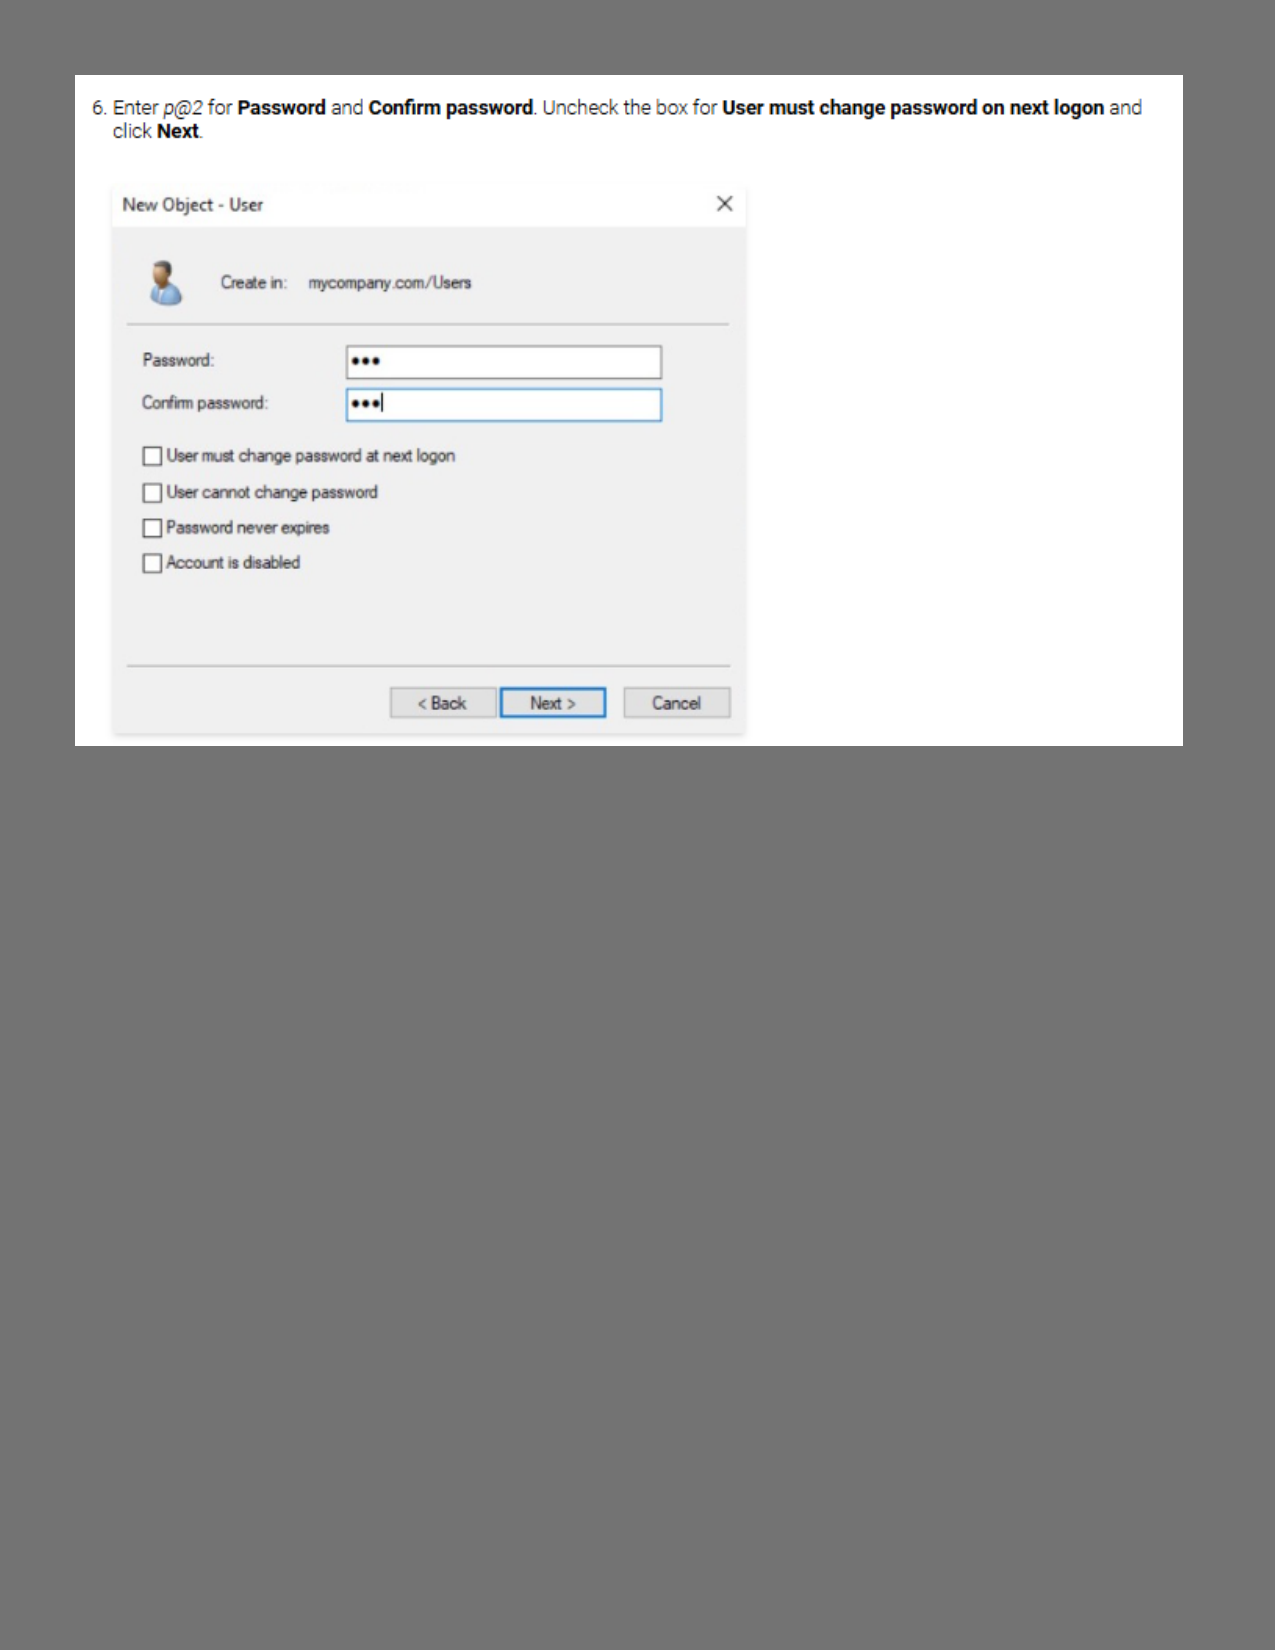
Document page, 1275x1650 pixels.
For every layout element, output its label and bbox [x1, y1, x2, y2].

picture [75, 75, 1183, 746]
